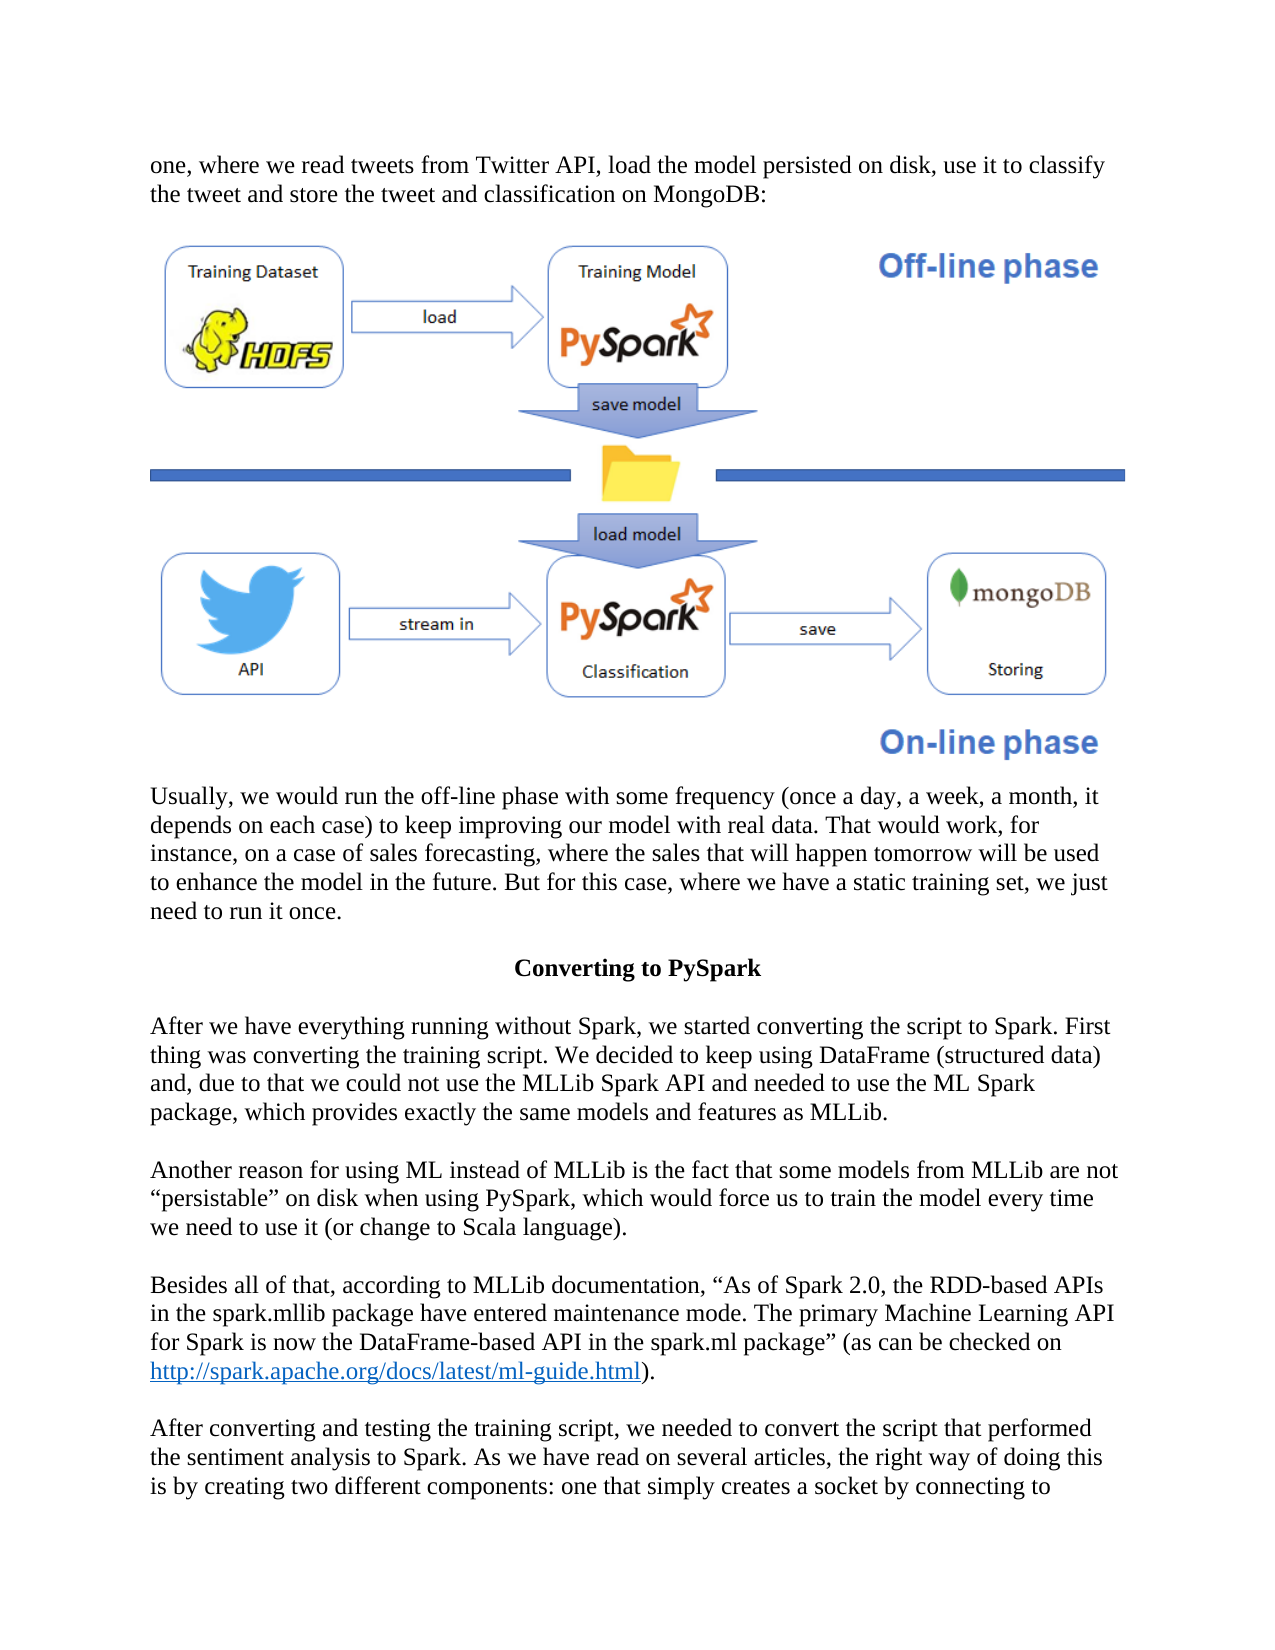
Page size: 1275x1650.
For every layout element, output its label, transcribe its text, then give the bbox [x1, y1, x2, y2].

text Usually, we would run the off-line phase with some frequency (once a day, a week, a month, it depends on each case) to keep improving our model with real data. That would work, for instance, on a case of sales forecasting, where the sales that will happen tomorrow will be used to enhance the model in the future. But for this case, where we have a static training set, we just need to run it once. [150, 781, 1125, 925]
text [150, 1413, 1125, 1500]
text Another reason for using ML instead of MLLib is the fact that some models from MLLib are not “persistable” on disk when using PySpark, which would force us to train the model every time we need to use it (or change to Scala language). [150, 1155, 1125, 1241]
text Besides all of that, according to MLLib documentation, “As of Spark 2.0, the RDD-based APIs in the spark.mllib package have entered maintenance mode. The primary Machine Learning API for Spark is now the DataFrame-based API in the spark.ml package” (as can be checked on http://spark.apache.org/docs/latest/ml-guide.html). [150, 1270, 1125, 1385]
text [150, 150, 1125, 207]
picture [150, 236, 1125, 781]
text After we have everything running without Spark, we started converting the script to Spark. First thing was converting the training script. We decided to keep using DataFrame (structured data) and, due to that we could not use the MLLib Spark API and needed to use the ML Spark package, which provides exactly the same models and features as MLLib. [150, 1011, 1125, 1126]
text Converting to PySpark [150, 953, 1125, 982]
